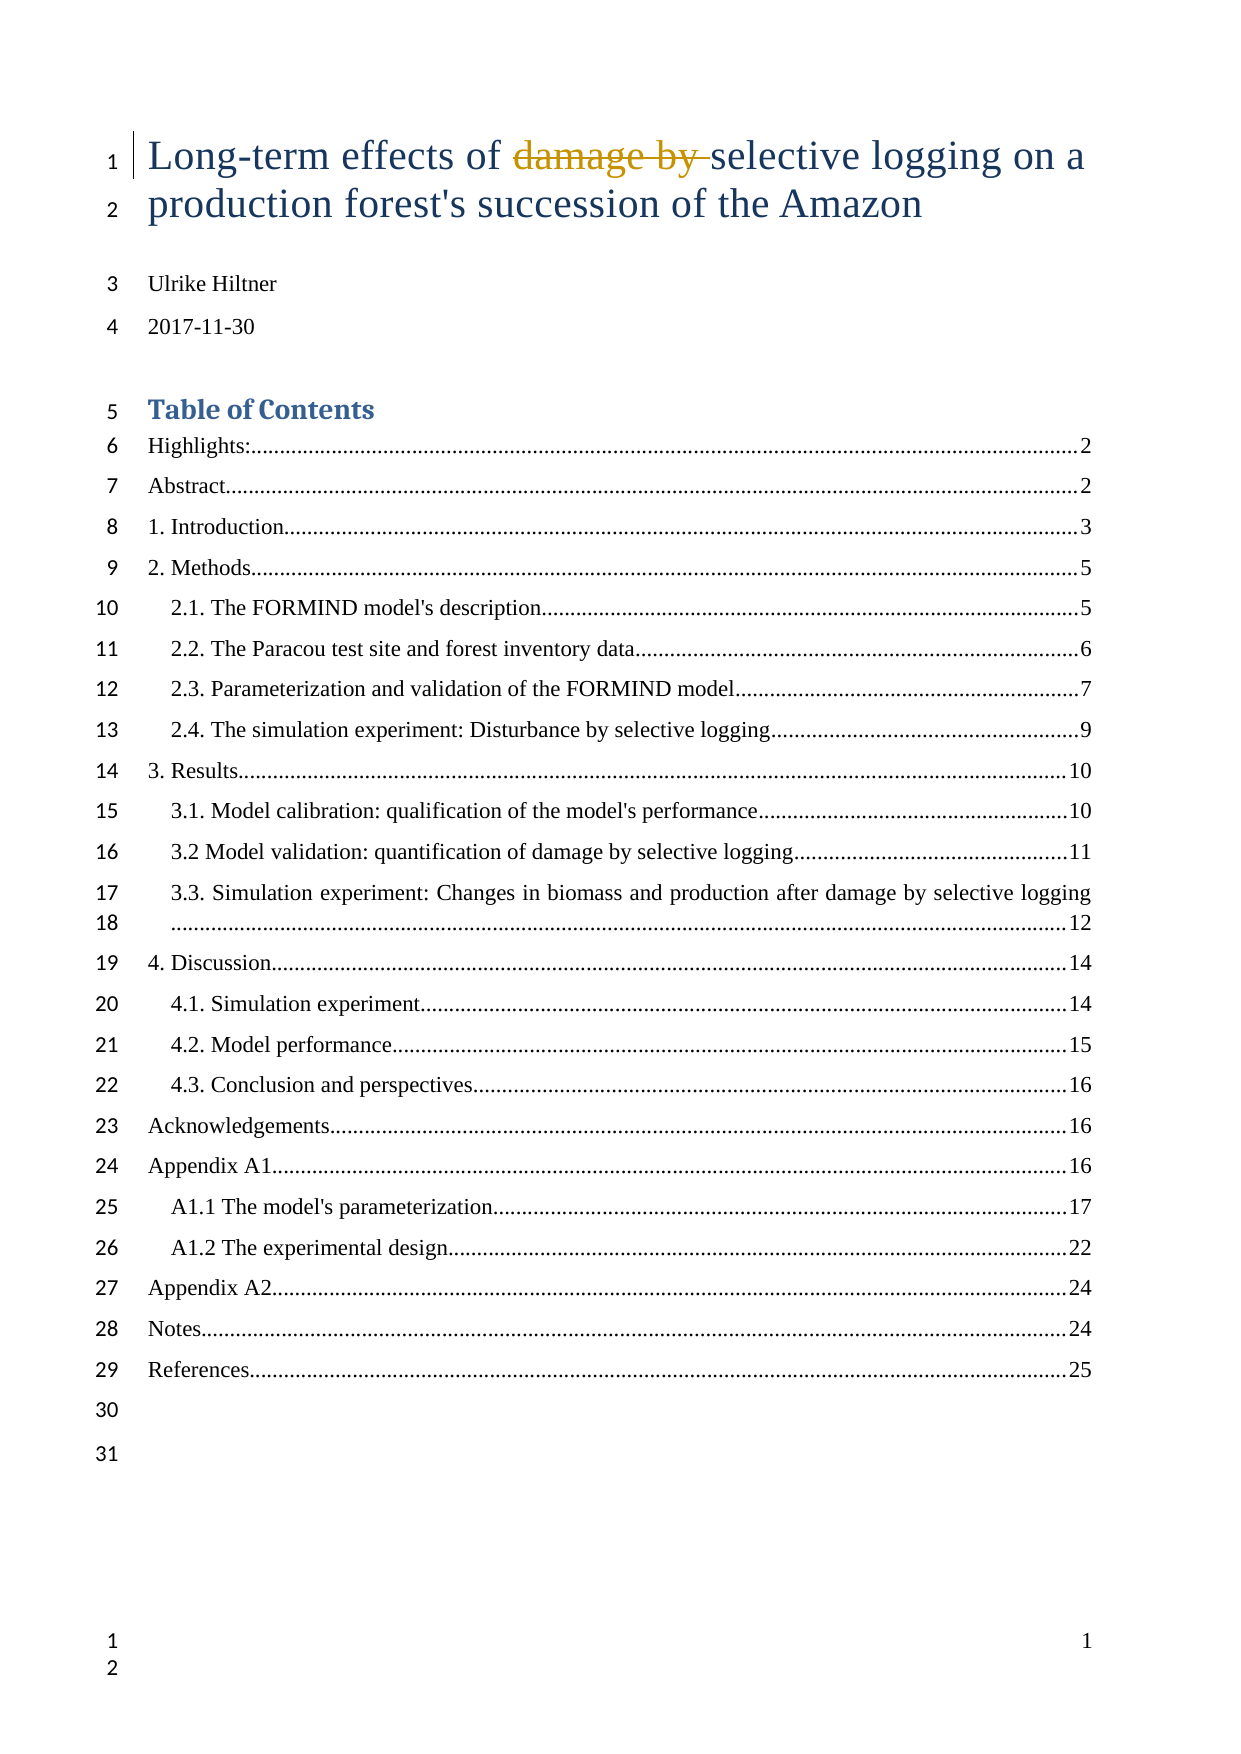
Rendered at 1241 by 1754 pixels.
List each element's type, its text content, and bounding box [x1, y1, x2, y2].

text Ulrike Hiltner [148, 270, 1093, 297]
title Long-term effects of selective logging on a production forest's succession of the Amazon [148, 131, 1093, 226]
text 2017-11-30 [148, 313, 1093, 339]
